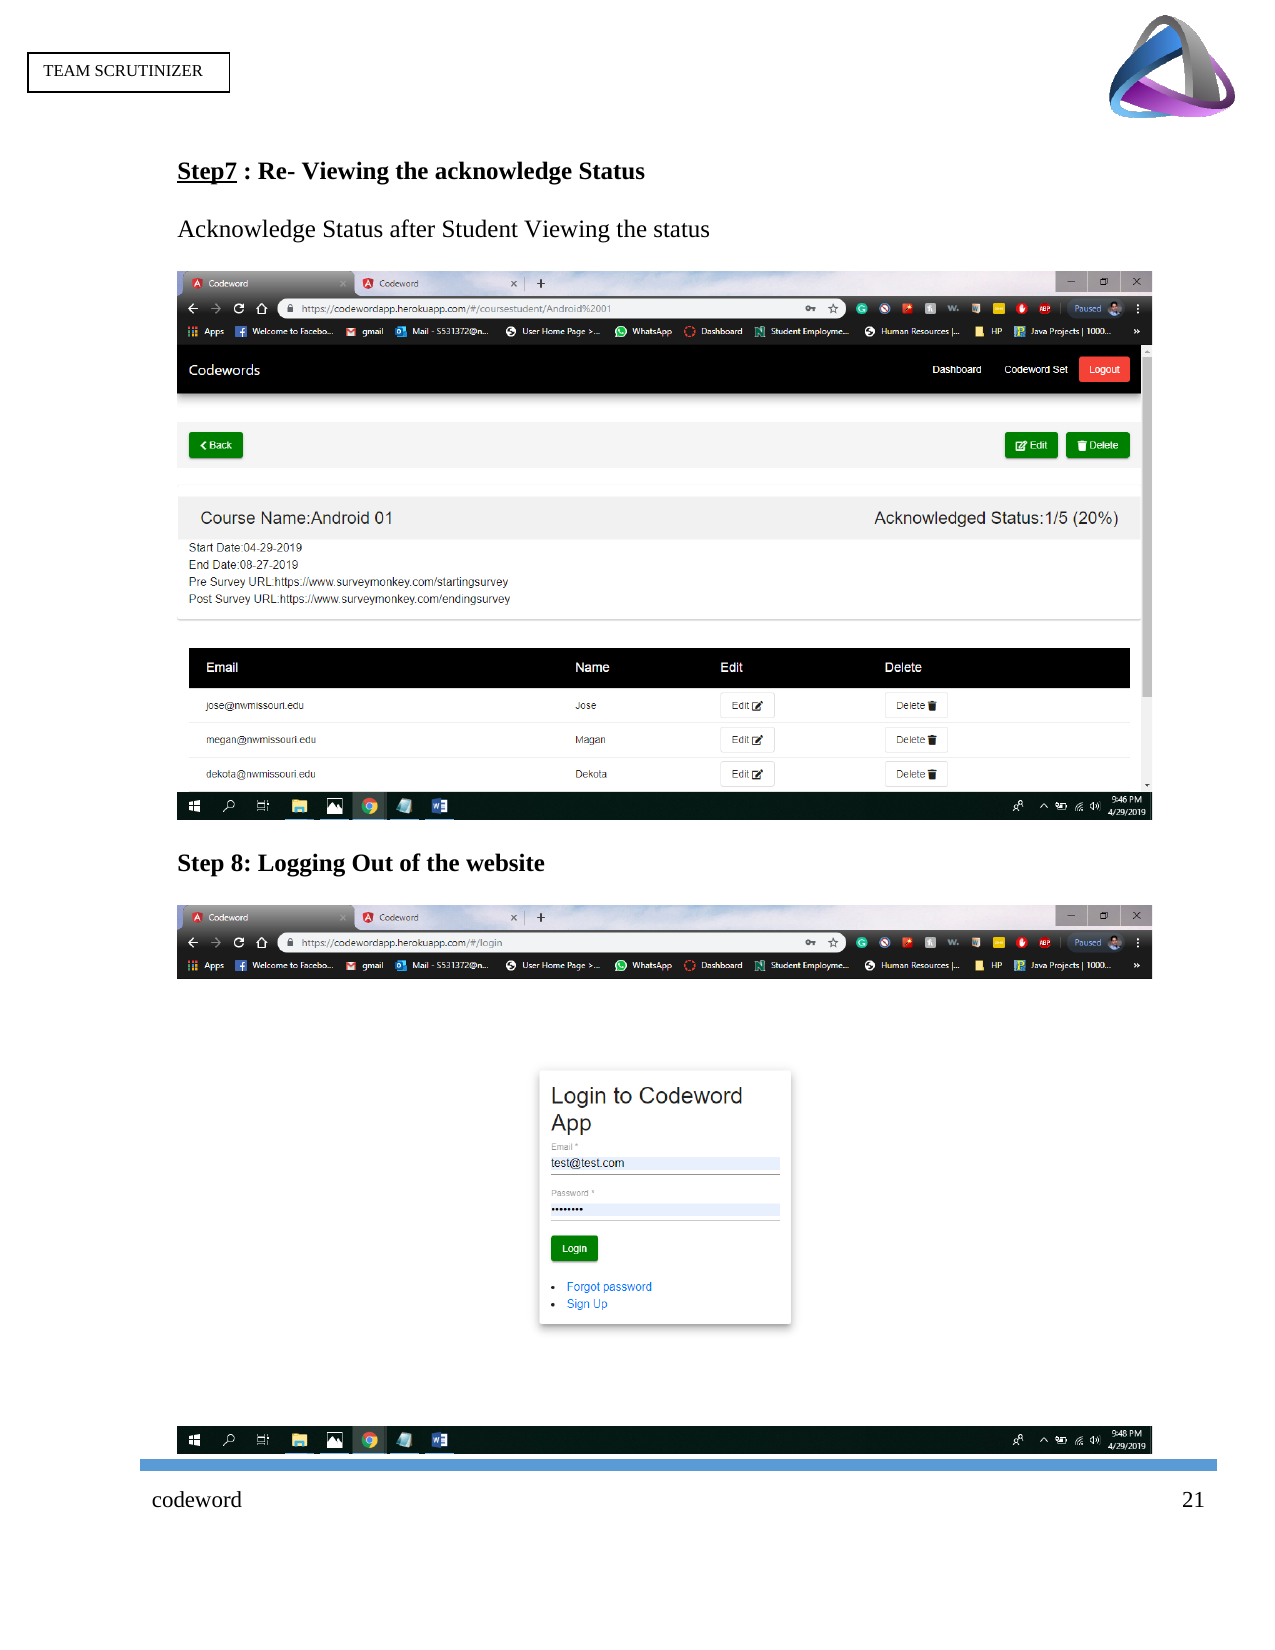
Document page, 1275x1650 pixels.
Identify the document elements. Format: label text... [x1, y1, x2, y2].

picture [177, 271, 1153, 820]
text Step 8: Logging Out of the website [177, 848, 1217, 877]
text Step7 : Re- Viewing the acknowledge Status [177, 156, 1217, 185]
picture [177, 905, 1153, 1454]
picture [1109, 15, 1247, 118]
text Acknowledge Status after Student Viewing the status [177, 214, 1217, 242]
